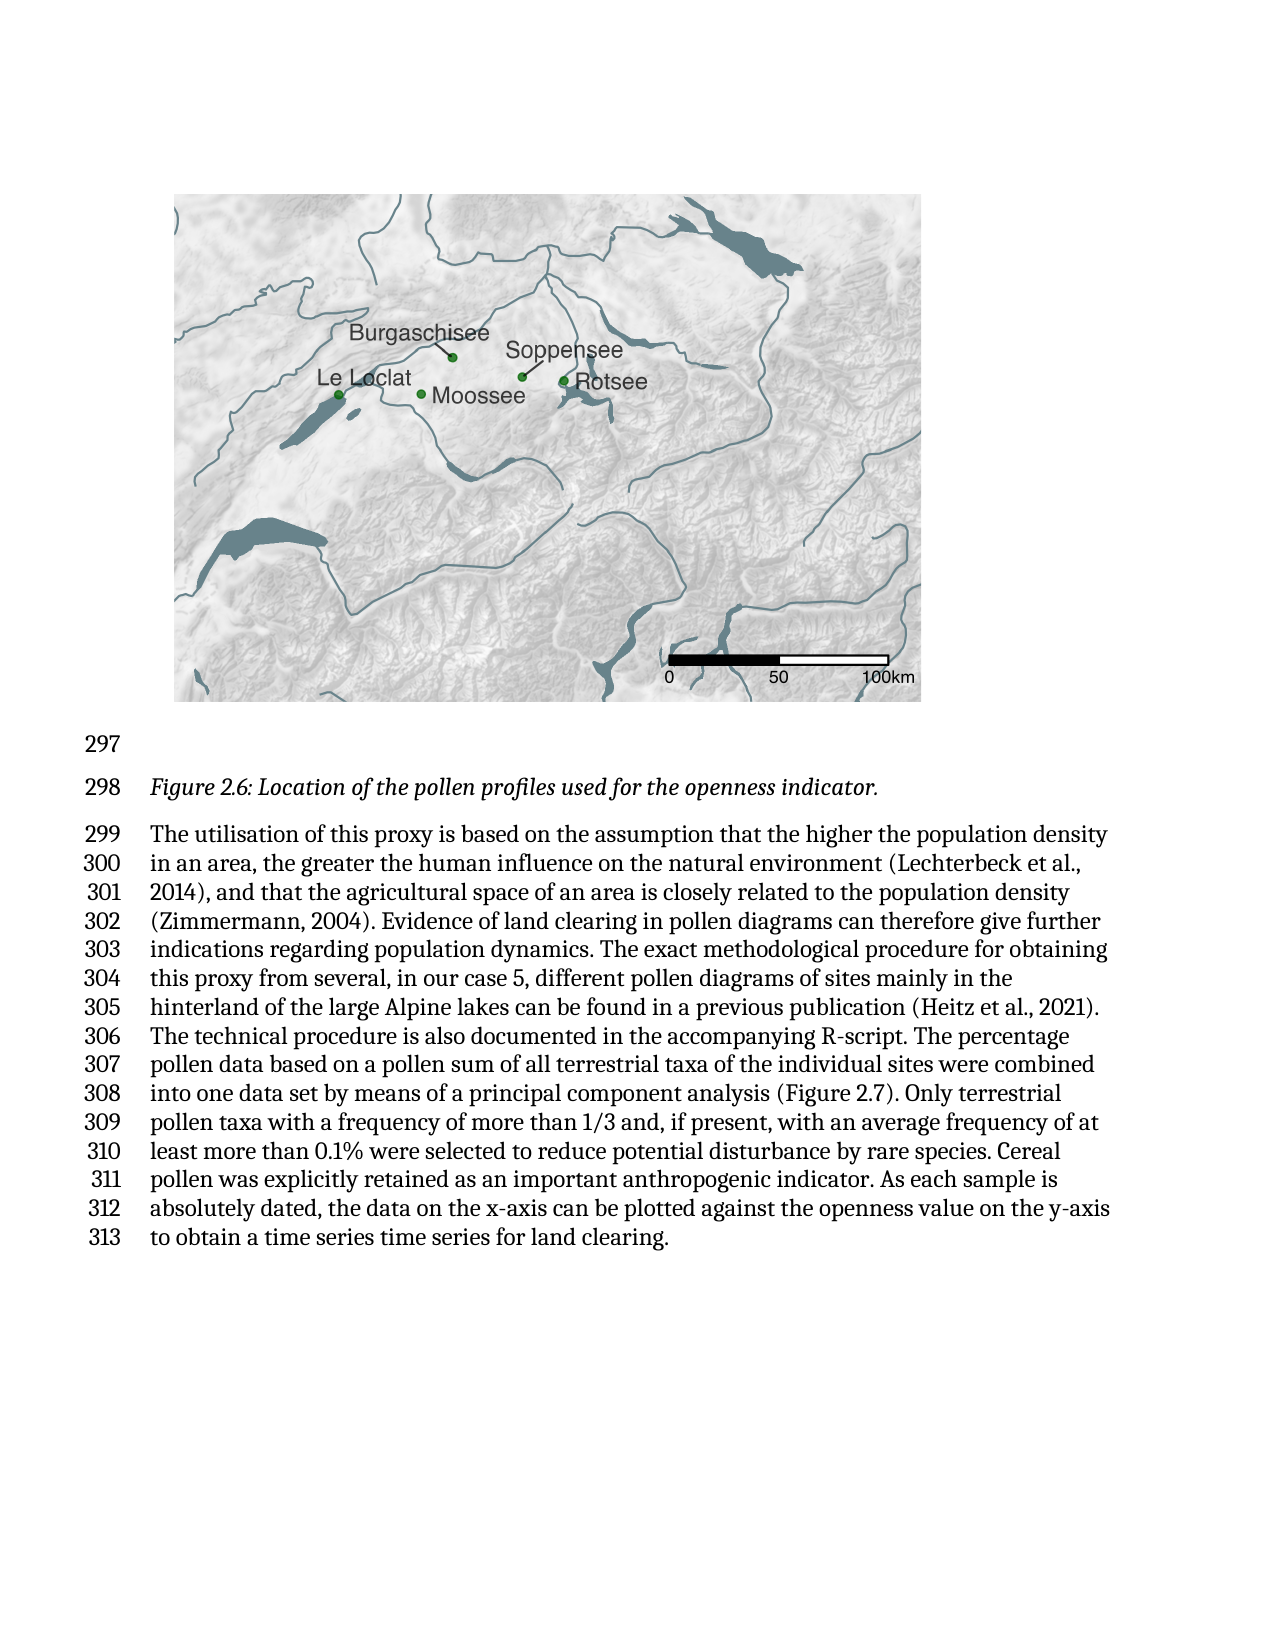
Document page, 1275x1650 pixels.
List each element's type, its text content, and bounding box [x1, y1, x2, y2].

picture [168, 150, 922, 752]
text The utilisation of this proxy is based on the assumption that the higher the population density in an area, the greater the human influence on the natural environment (Lechterbeck et al., 2014), and that the agricultural space of an area is closely related to the population density (Zimmermann, 2004). Evidence of land clearing in pollen diagrams can therefore give further indications regarding population dynamics. The exact methodological procedure for obtaining this proxy from several, in our case 5, different pollen diagrams of sites mainly in the hinterland of the large Alpine lakes can be found in a previous publication (Heitz et al., 2021). The technical procedure is also documented in the accompanying R-script. The percentage pollen data based on a pollen sum of all terrestrial taxa of the individual sites were combined into one data set by means of a principal component analysis (Figure 2.7). Only terrestrial pollen taxa with a frequency of more than 1/3 and, if present, with an average frequency of at least more than 0.1% were selected to reduce potential disturbance by rare species. Cereal pollen was explicitly retained as an important anthropogenic indicator. As each sample is absolutely dated, the data on the x-axis can be plotted against the openness value on the y-axis to obtain a time series time series for land clearing. [150, 820, 1125, 1252]
text Figure 2.6: Location of the pollen profiles used for the openness indicator. [150, 773, 1125, 802]
